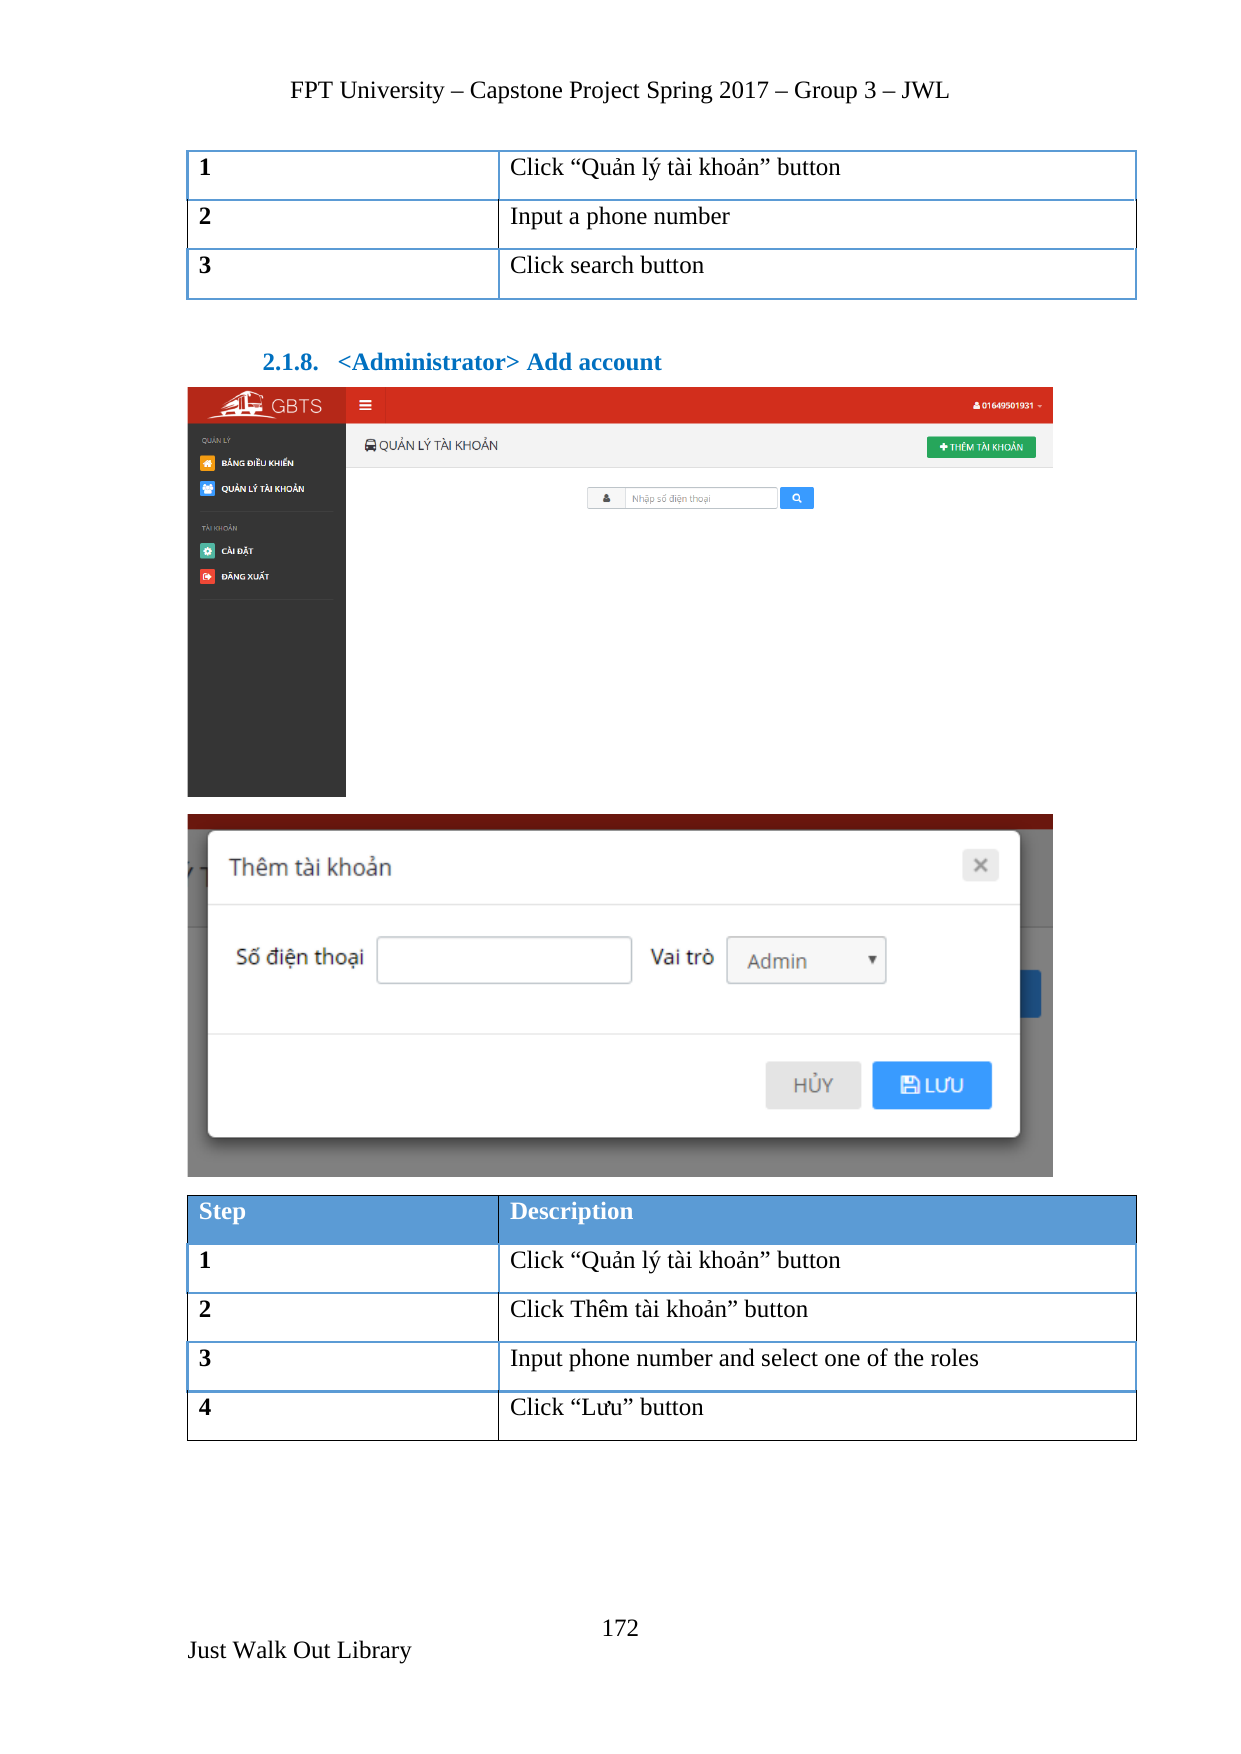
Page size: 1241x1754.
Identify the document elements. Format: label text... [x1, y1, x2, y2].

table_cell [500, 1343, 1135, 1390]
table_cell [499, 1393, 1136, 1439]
picture [187, 387, 1053, 797]
picture [187, 814, 1053, 1177]
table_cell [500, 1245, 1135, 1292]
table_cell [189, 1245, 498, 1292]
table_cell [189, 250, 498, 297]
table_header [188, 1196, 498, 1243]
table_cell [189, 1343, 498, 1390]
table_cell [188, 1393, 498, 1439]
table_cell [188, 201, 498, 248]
text <Administrator> Add account [262, 347, 1053, 375]
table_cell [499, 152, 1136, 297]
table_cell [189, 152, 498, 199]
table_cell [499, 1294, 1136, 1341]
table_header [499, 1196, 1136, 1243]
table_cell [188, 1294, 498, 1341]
